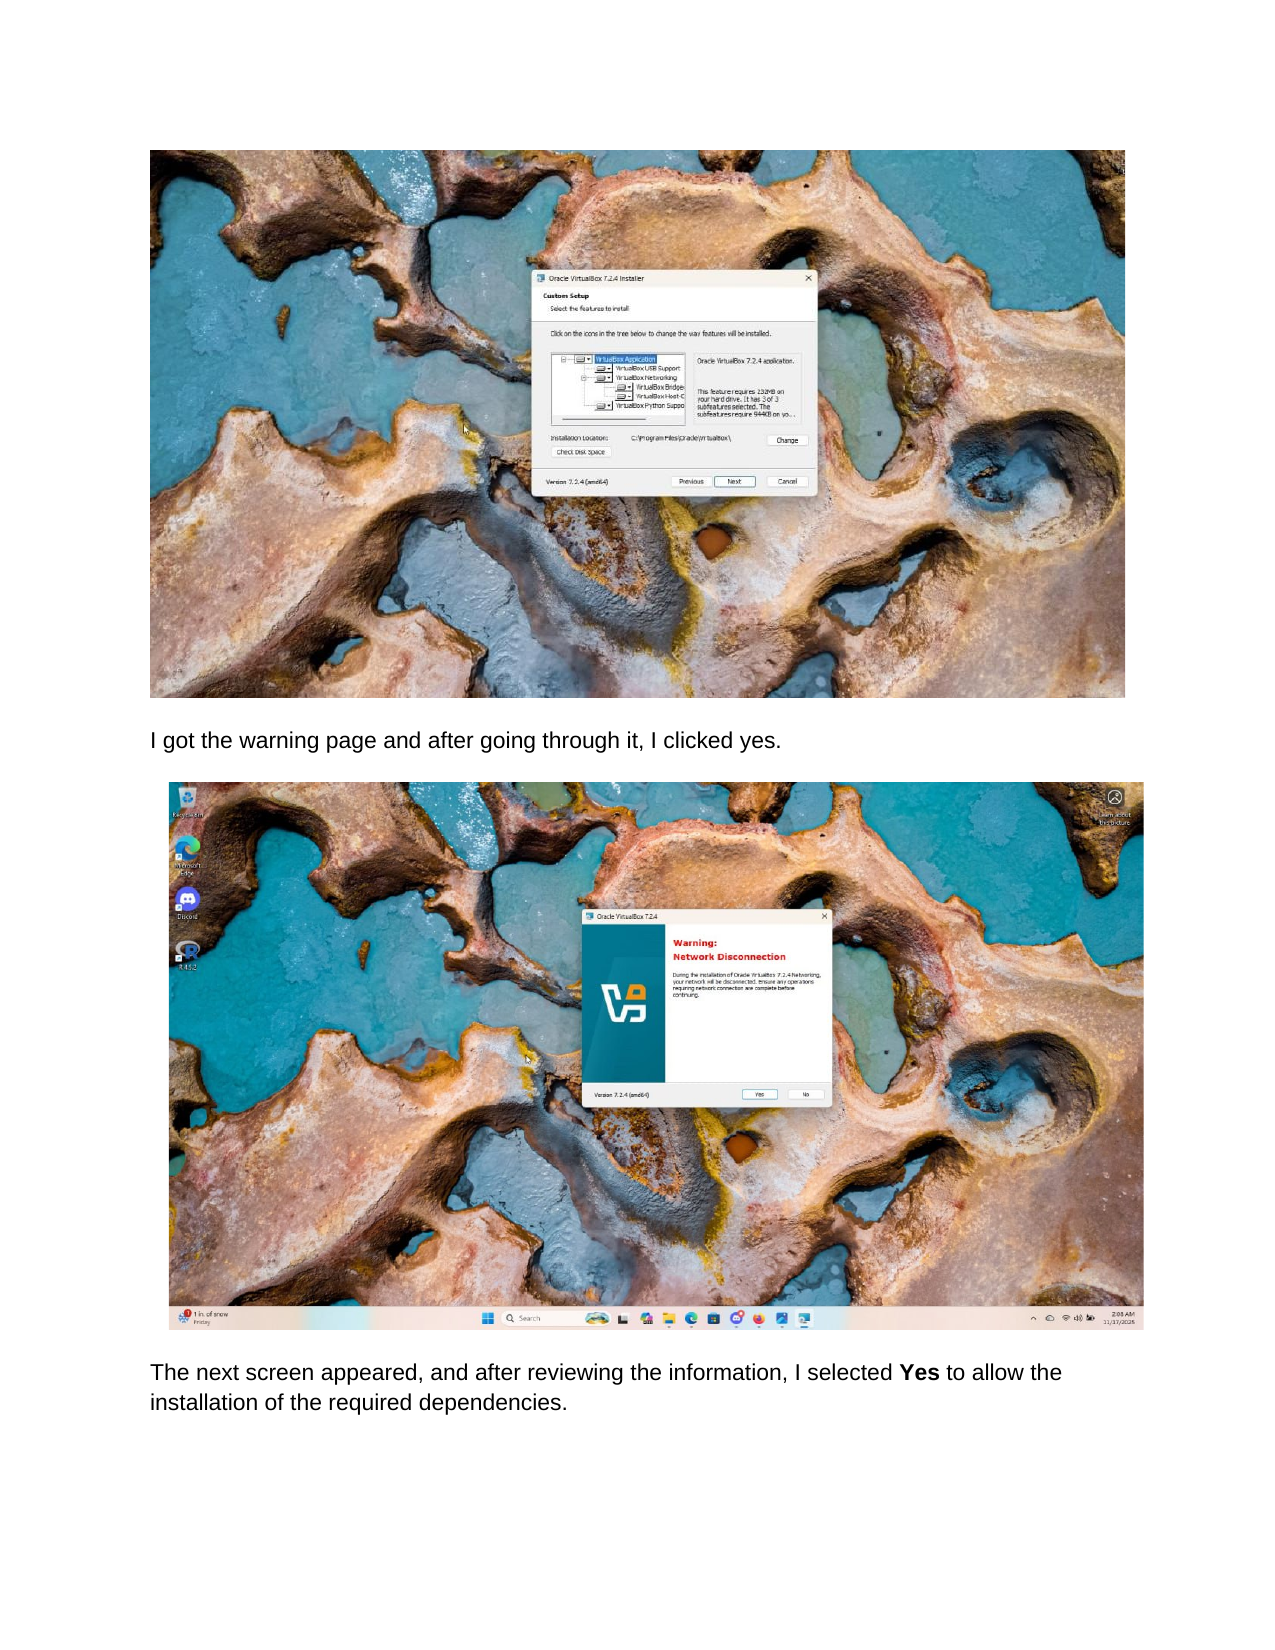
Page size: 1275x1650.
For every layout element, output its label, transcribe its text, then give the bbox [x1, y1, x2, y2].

picture [150, 150, 1125, 698]
text I got the warning page and after going through it, I clicked yes. [150, 727, 1125, 753]
picture [168, 782, 1144, 1330]
text The next screen appeared, and after reviewing the information, I selected Yes to allow the installation of the required dependencies. [150, 1359, 1125, 1415]
